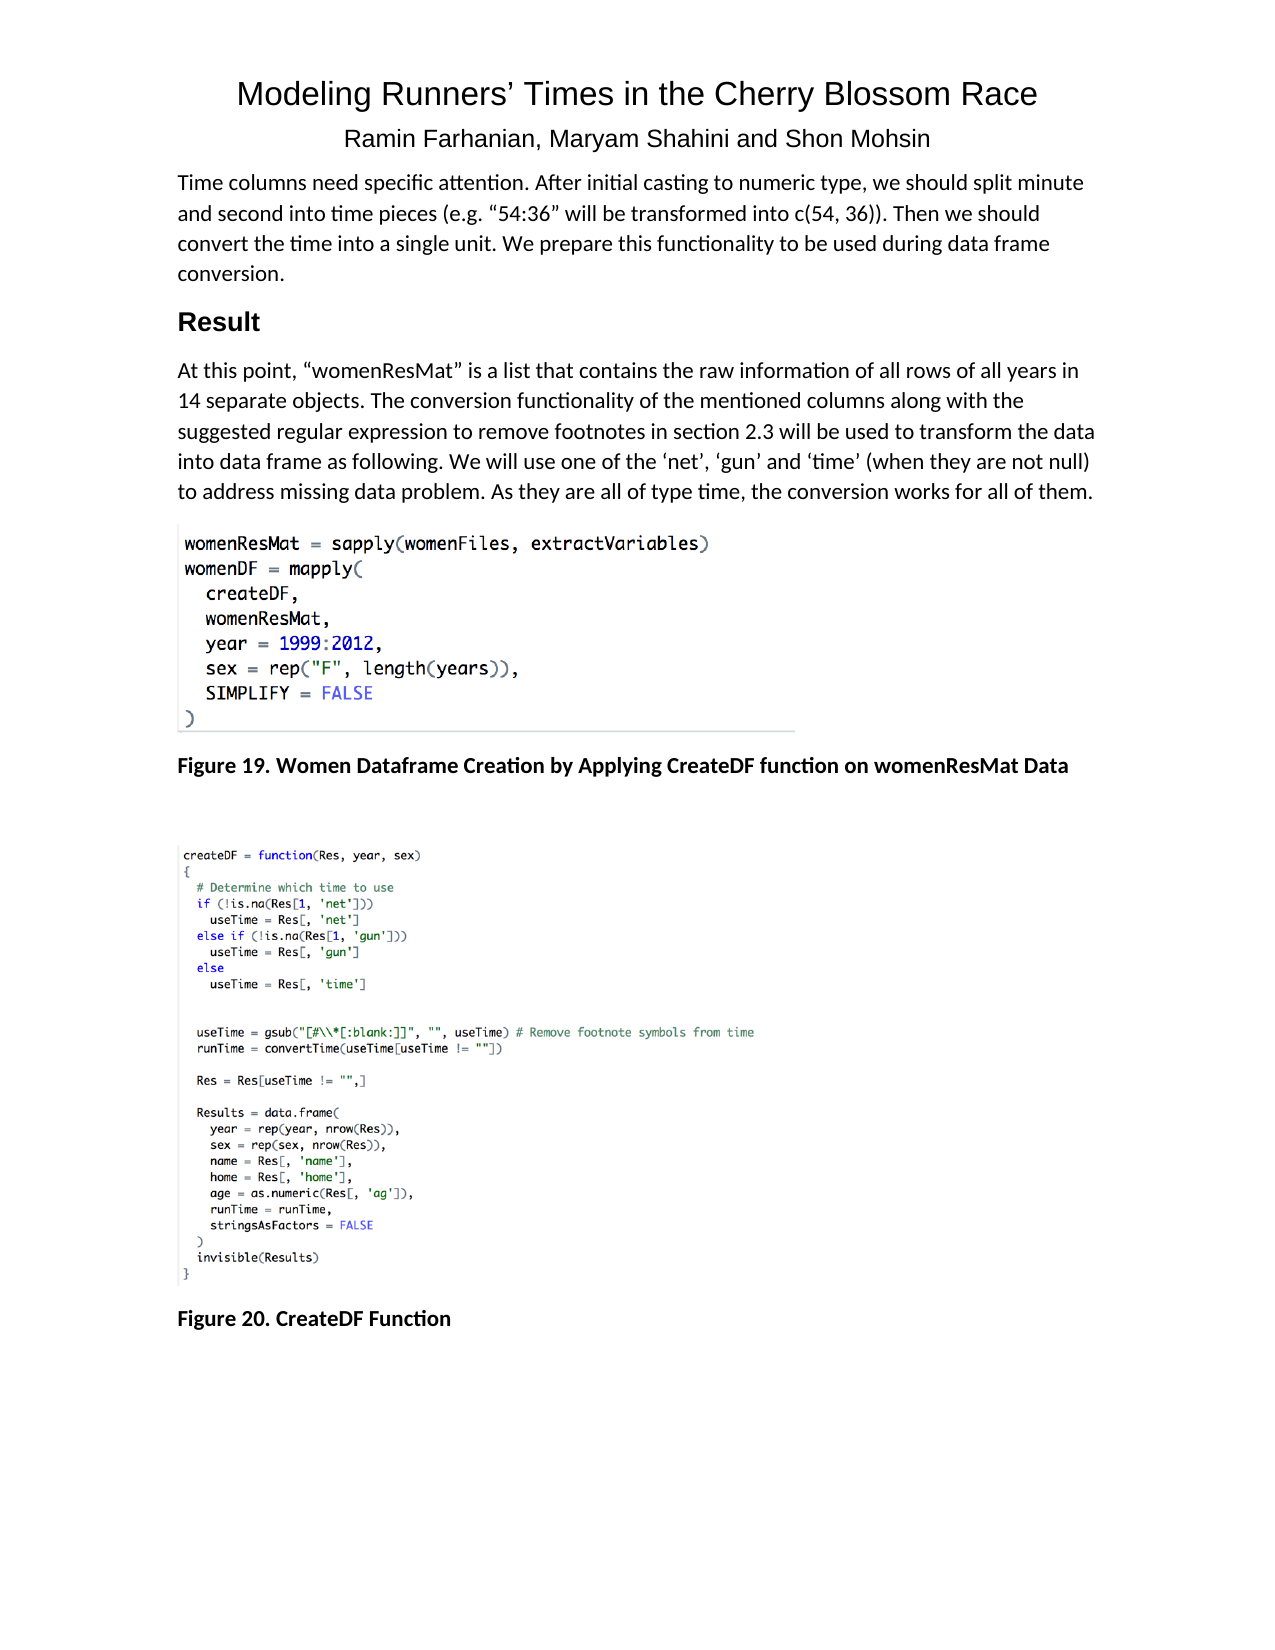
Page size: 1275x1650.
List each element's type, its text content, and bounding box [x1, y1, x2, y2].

picture [177, 524, 795, 733]
text At this point, “womenResMat” is a list that contains the raw information of all rows of all years in 14 separate objects. The conversion functionality of the mentioned columns along with the suggested regular expression to remove footnotes in section 2.3 will be used to transform the data into data frame as following. We will use one of the ‘net’, ‘gun’ and ‘time’ (when they are not null) to address missing data problem. As they are all of type time, the conversion works for all of them. [177, 356, 1098, 505]
text Time columns need specific attention. After initial casting to numeric type, we should split minute and second into time pieces (e.g. “54:36” will be transformed into c(54, 36)). Then we should convert the time into a single unit. We prepare this functionality to be used during data frame conversion. [177, 168, 1098, 287]
text Figure 19. Women Dataframe Creation by Applying CreateDF function on womenResMat Data [177, 751, 1098, 779]
text Result [177, 306, 1098, 337]
picture [177, 845, 772, 1286]
text Figure 20. CreateDF Function [177, 1304, 1098, 1333]
